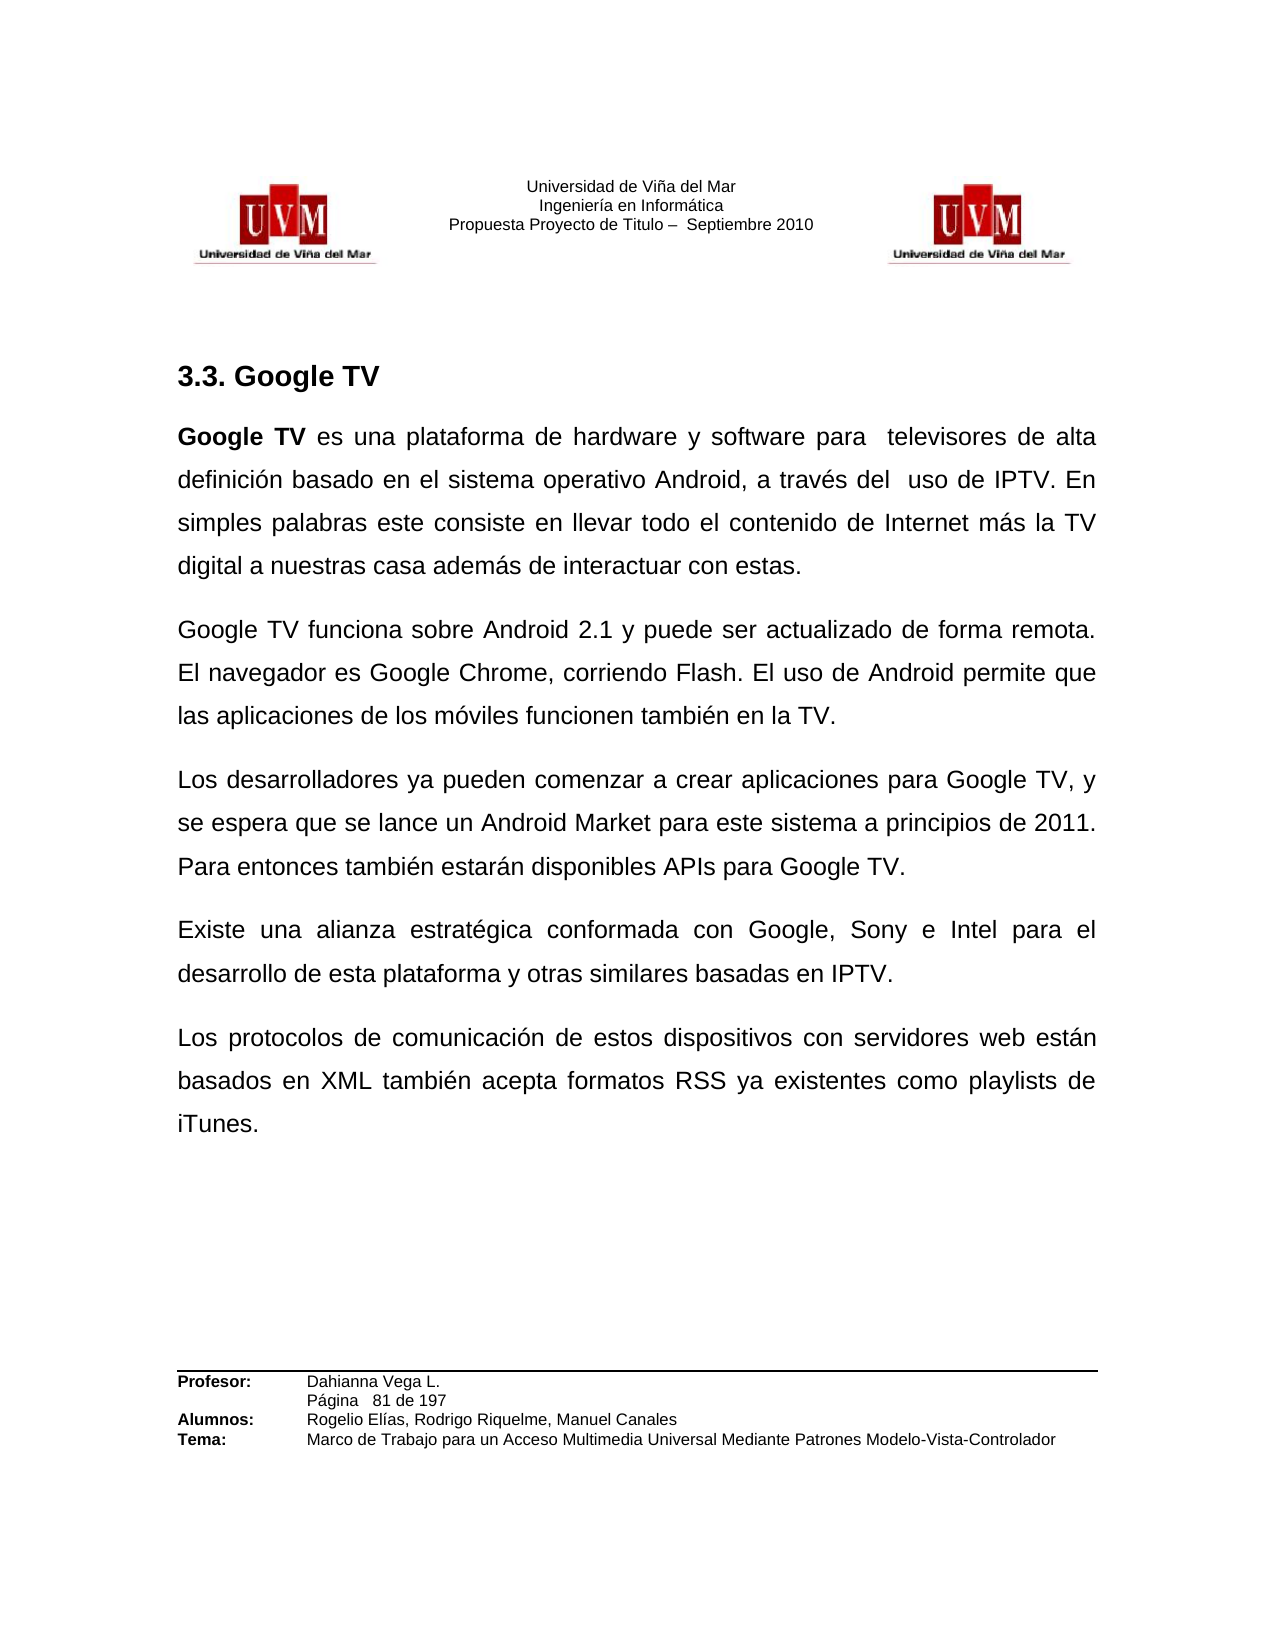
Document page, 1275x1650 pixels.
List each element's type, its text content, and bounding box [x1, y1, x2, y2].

subtitle 3.3. Google TV [177, 359, 1098, 392]
text Google TV funciona sobre Android 2.1 y puede ser actualizado de forma remota. El navegador es Google Chrome, corriendo Flash. El uso de Android permite que las aplicaciones de los móviles funcionen también en la TV. [177, 615, 1098, 730]
picture [871, 176, 1084, 267]
text Google TV es una plataforma de hardware y software para televisores de alta definición basado en el sistema operativo Android, a través del uso de IPTV.En simples palabras este consiste en llevar todo el contenido de Internet más la TV digital a nuestras casa además de interactuar con estas. [177, 422, 1098, 580]
text Los protocolos de comunicación de estos dispositivos con servidores web están basados en XML también acepta formatos RSS ya existentes como playlists de iTunes. [177, 1022, 1098, 1137]
picture [177, 176, 390, 267]
text Existe una alianza estratégica conformada con Google, Sony e Intel para el desarrollo de esta plataforma y otras similares basadas en IPTV. [177, 915, 1098, 987]
text Los desarrolladores ya pueden comenzar a crear aplicaciones para Google TV, y se espera que se lance un AndroidMarket para este sistema a principios de 2011. Para entonces también estarán disponibles APIs para Google TV. [177, 765, 1098, 880]
